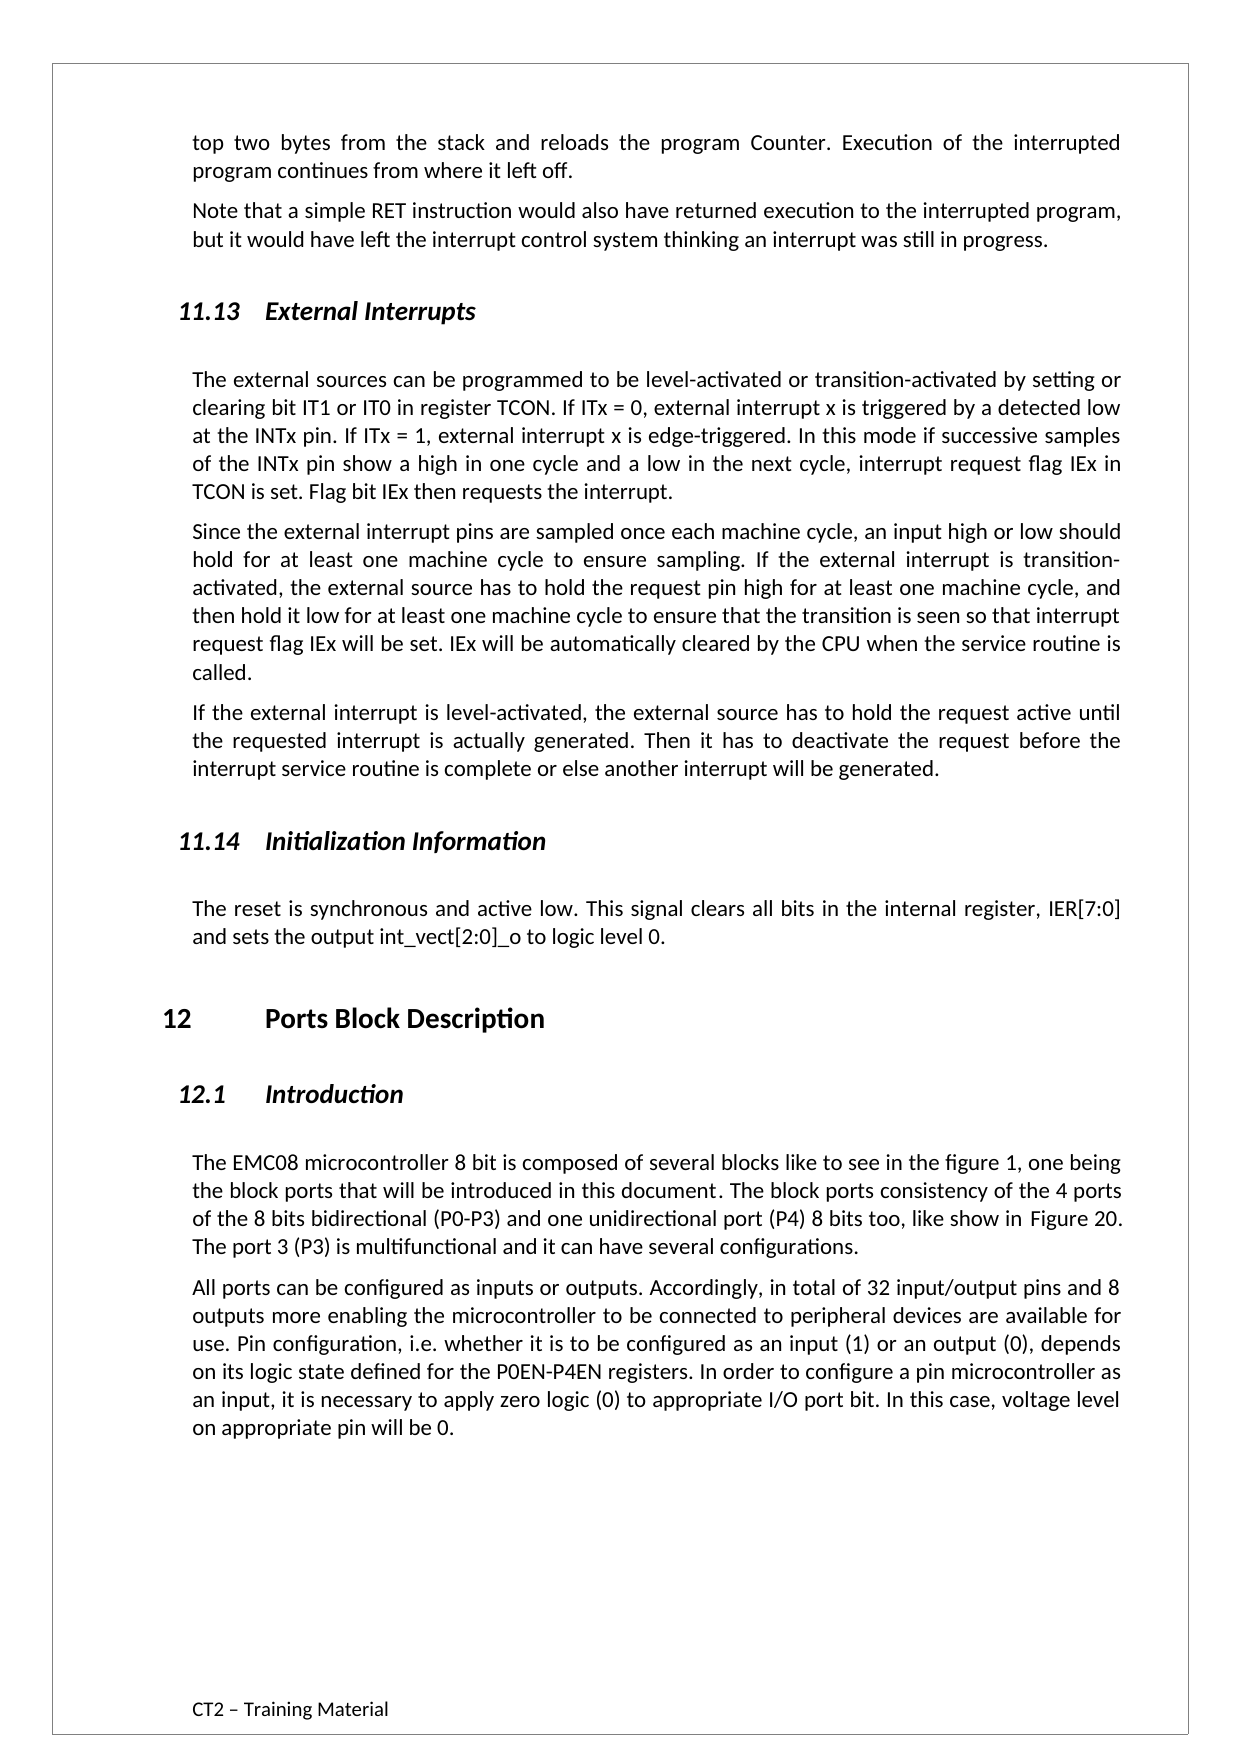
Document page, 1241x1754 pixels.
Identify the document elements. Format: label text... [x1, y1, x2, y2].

subtitle External Interrupts [117, 294, 1123, 327]
subtitle Introduction [117, 1078, 1123, 1111]
text If the external interrupt is level-activated, the external source has to hold the request active until the requested interrupt is actually generated. Then it has to deactivate the request before the interrupt service routine is complete or else another interrupt will be generated. [192, 698, 1123, 782]
text Note that a simple RET instruction would also have returned execution to the interrupted program, but it would have left the interrupt control system thinking an interrupt was still in progress. [192, 197, 1123, 253]
text The reset is synchronous and active low. This signal clears all bits in the internal register, IER[7:0] and sets the output int_vect[2:0]_o to logic level 0. [192, 894, 1123, 950]
text The external sources can be programmed to be level-activated or transition-activated by setting or clearing bit IT1 or IT0 in register TCON. If ITx = 0, external interrupt x is triggered by a detected low at the INTx pin. If ITx = 1, external interrupt x is edge-triggered. In this mode if successive samples of the INTx pin show a high in one cycle and a low in the next cycle, interrupt request flag IEx in TCON is set. Flag bit IEx then requests the interrupt. [192, 365, 1123, 505]
subtitle Initialization Information [117, 824, 1123, 857]
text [192, 128, 1123, 184]
text All ports can be configured as inputs or outputs. Accordingly, in total of 32 input/output pins and 8 outputs more enabling the microcontroller to be connected to peripheral devices are available for use. Pin configuration, i.e. whether it is to be configured as an input (1) or an output (0), depends on its logic state defined for the P0EN-P4EN registers. In order to configure a pin microcontroller as an input, it is necessary to apply zero logic (0) to appropriate I/O port bit. In this case, voltage level on appropriate pin will be 0. [192, 1273, 1123, 1441]
text Since the external interrupt pins are sampled once each machine cycle, an input high or low should hold for at least one machine cycle to ensure sampling. If the external interrupt is transition-activated, the external source has to hold the request pin high for at least one machine cycle, and then hold it low for at least one machine cycle to ensure that the transition is seen so that interrupt request flag IEx will be set. IEx will be automatically cleared by the CPU when the service routine is called. [192, 517, 1123, 686]
subtitle Ports Block Description [117, 1000, 1123, 1036]
